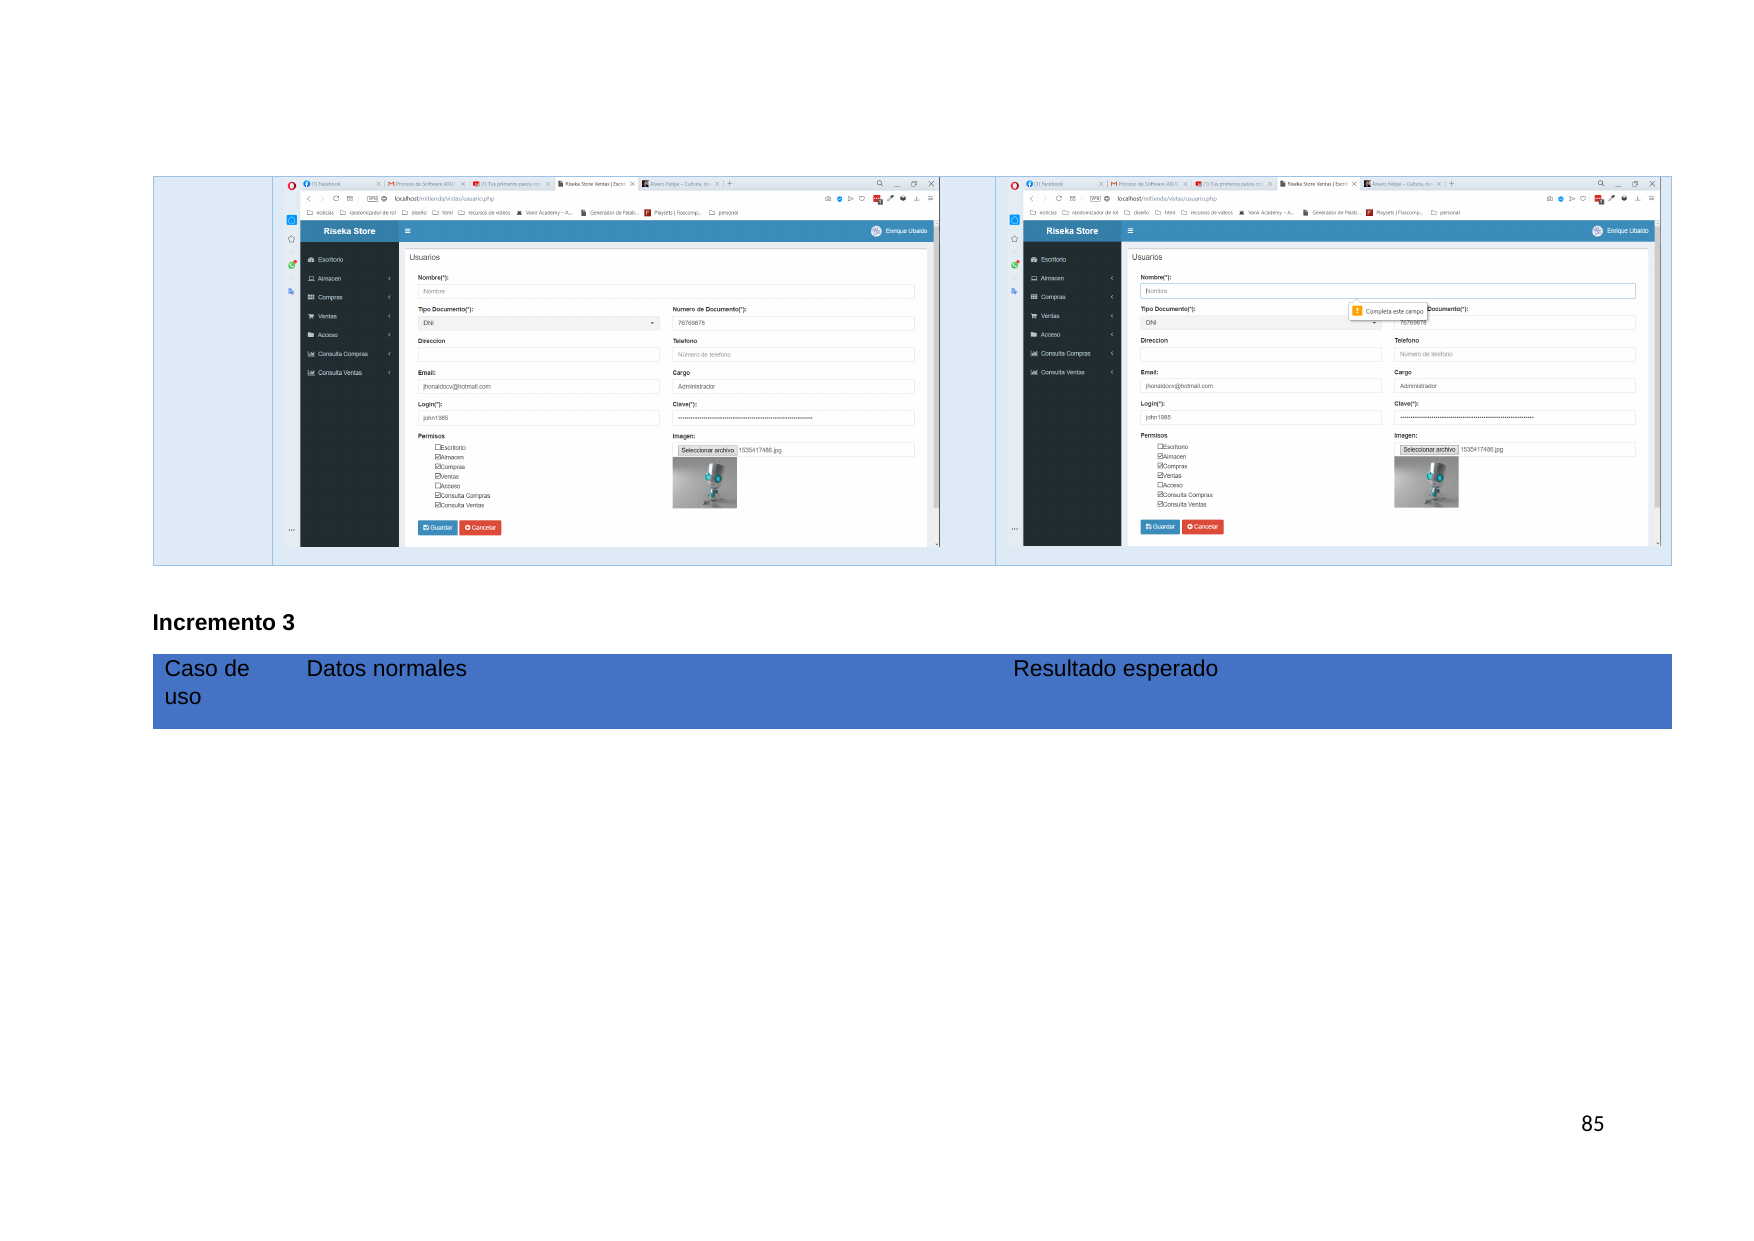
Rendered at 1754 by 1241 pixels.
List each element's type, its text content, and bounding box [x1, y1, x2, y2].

table_cell [154, 177, 272, 565]
table_cell [996, 177, 1671, 565]
table_header Caso de uso [154, 655, 295, 728]
table_cell [273, 177, 995, 565]
table_header Resultado esperado [1002, 655, 1671, 728]
text Incremento 3 [152, 608, 1672, 635]
picture [1006, 177, 1661, 546]
picture [283, 177, 940, 547]
table_header Datos normales [296, 655, 1001, 728]
